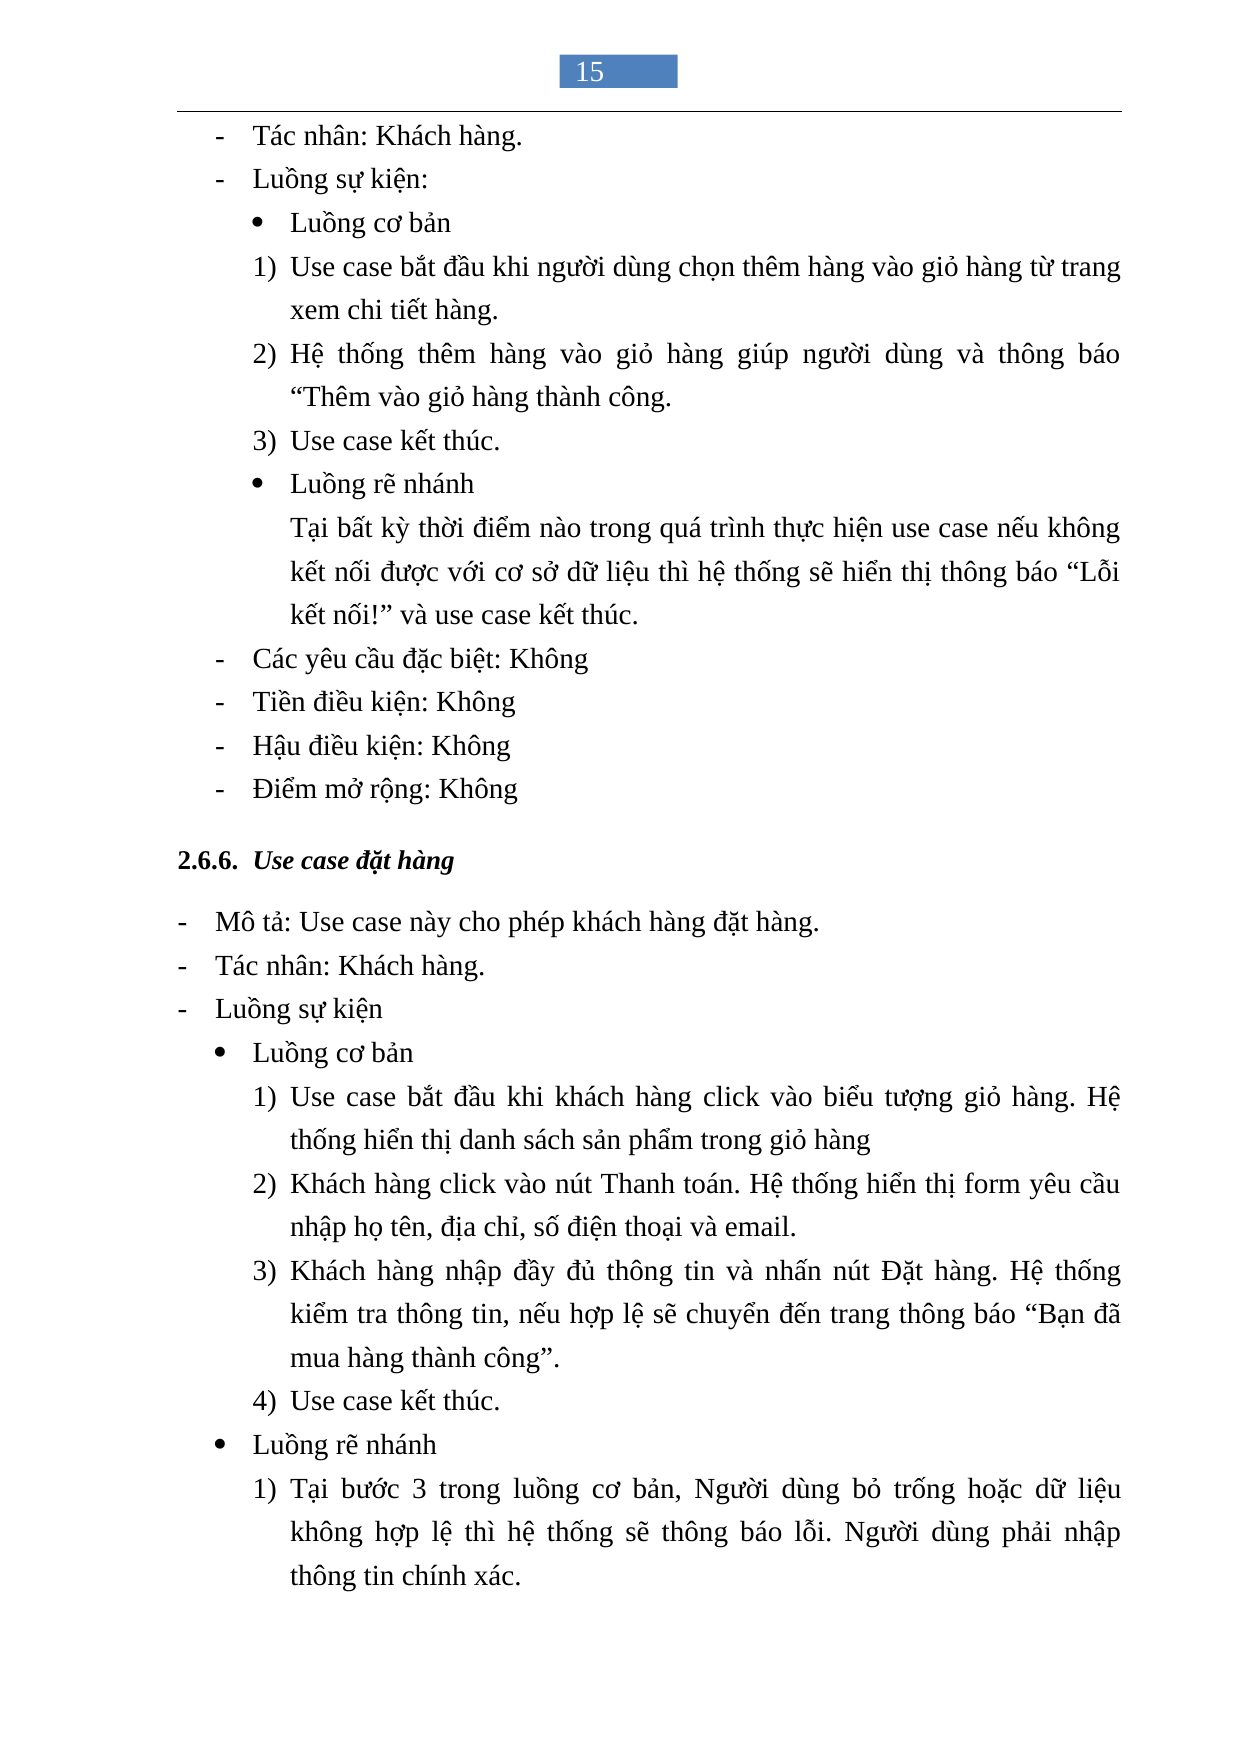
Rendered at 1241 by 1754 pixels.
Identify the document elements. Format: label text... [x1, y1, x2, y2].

list Use case kết thúc. [252, 1383, 1122, 1417]
list Use case bắt đầu khi người dùng chọn thêm hàng vào giỏ hàng từ trang xem chi tiết hàng. [252, 249, 1122, 326]
list Luồng cơ bản [252, 205, 1122, 239]
list Tác nhân: Khách hàng. [215, 118, 1122, 152]
list Use case bắt đầu khi khách hàng click vào biểu tượng giỏ hàng. Hệ thống hiển thị danh sách sản phẩm trong giỏ hàng [252, 1079, 1122, 1156]
list Khách hàng nhập đầy đủ thông tin và nhấn nút Đặt hàng. Hệ thống kiểm tra thông tin, nếu hợp lệ sẽ chuyển đến trang thông báo “Bạn đã mua hàng thành công”. [252, 1253, 1122, 1373]
list Các yêu cầu đặc biệt: Không [215, 641, 1122, 674]
subtitle Use case đặt hàng [177, 844, 1122, 875]
list Luồng rẽ nhánh [215, 1427, 1122, 1461]
list Hậu điều kiện: Không [215, 728, 1122, 761]
list Tiền điều kiện: Không [215, 684, 1122, 718]
list Luồng rẽ nhánh [252, 467, 1122, 500]
list Mô tả: Use case này cho phép khách hàng đặt hàng. [177, 904, 1122, 938]
list Luồng cơ bản [215, 1035, 1122, 1069]
list Hệ thống thêm hàng vào giỏ hàng giúp người dùng và thông báo “Thêm vào giỏ hàng thành công. [252, 336, 1122, 413]
list Tại bước 3 trong luồng cơ bản, Người dùng bỏ trống hoặc dữ liệu không hợp lệ thì hệ thống sẽ thông báo lỗi. Người dùng phải nhập thông tin chính xác. [252, 1471, 1122, 1591]
list Tác nhân: Khách hàng. [177, 948, 1122, 982]
list Điểm mở rộng: Không [215, 771, 1122, 805]
list Khách hàng click vào nút Thanh toán. Hệ thống hiển thị form yêu cầu nhập họ tên, địa chỉ, số điện thoại và email. [252, 1166, 1122, 1243]
list Use case kết thúc. [252, 423, 1122, 457]
list Luồng sự kiện: [215, 162, 1122, 195]
list Luồng sự kiện [177, 992, 1122, 1025]
